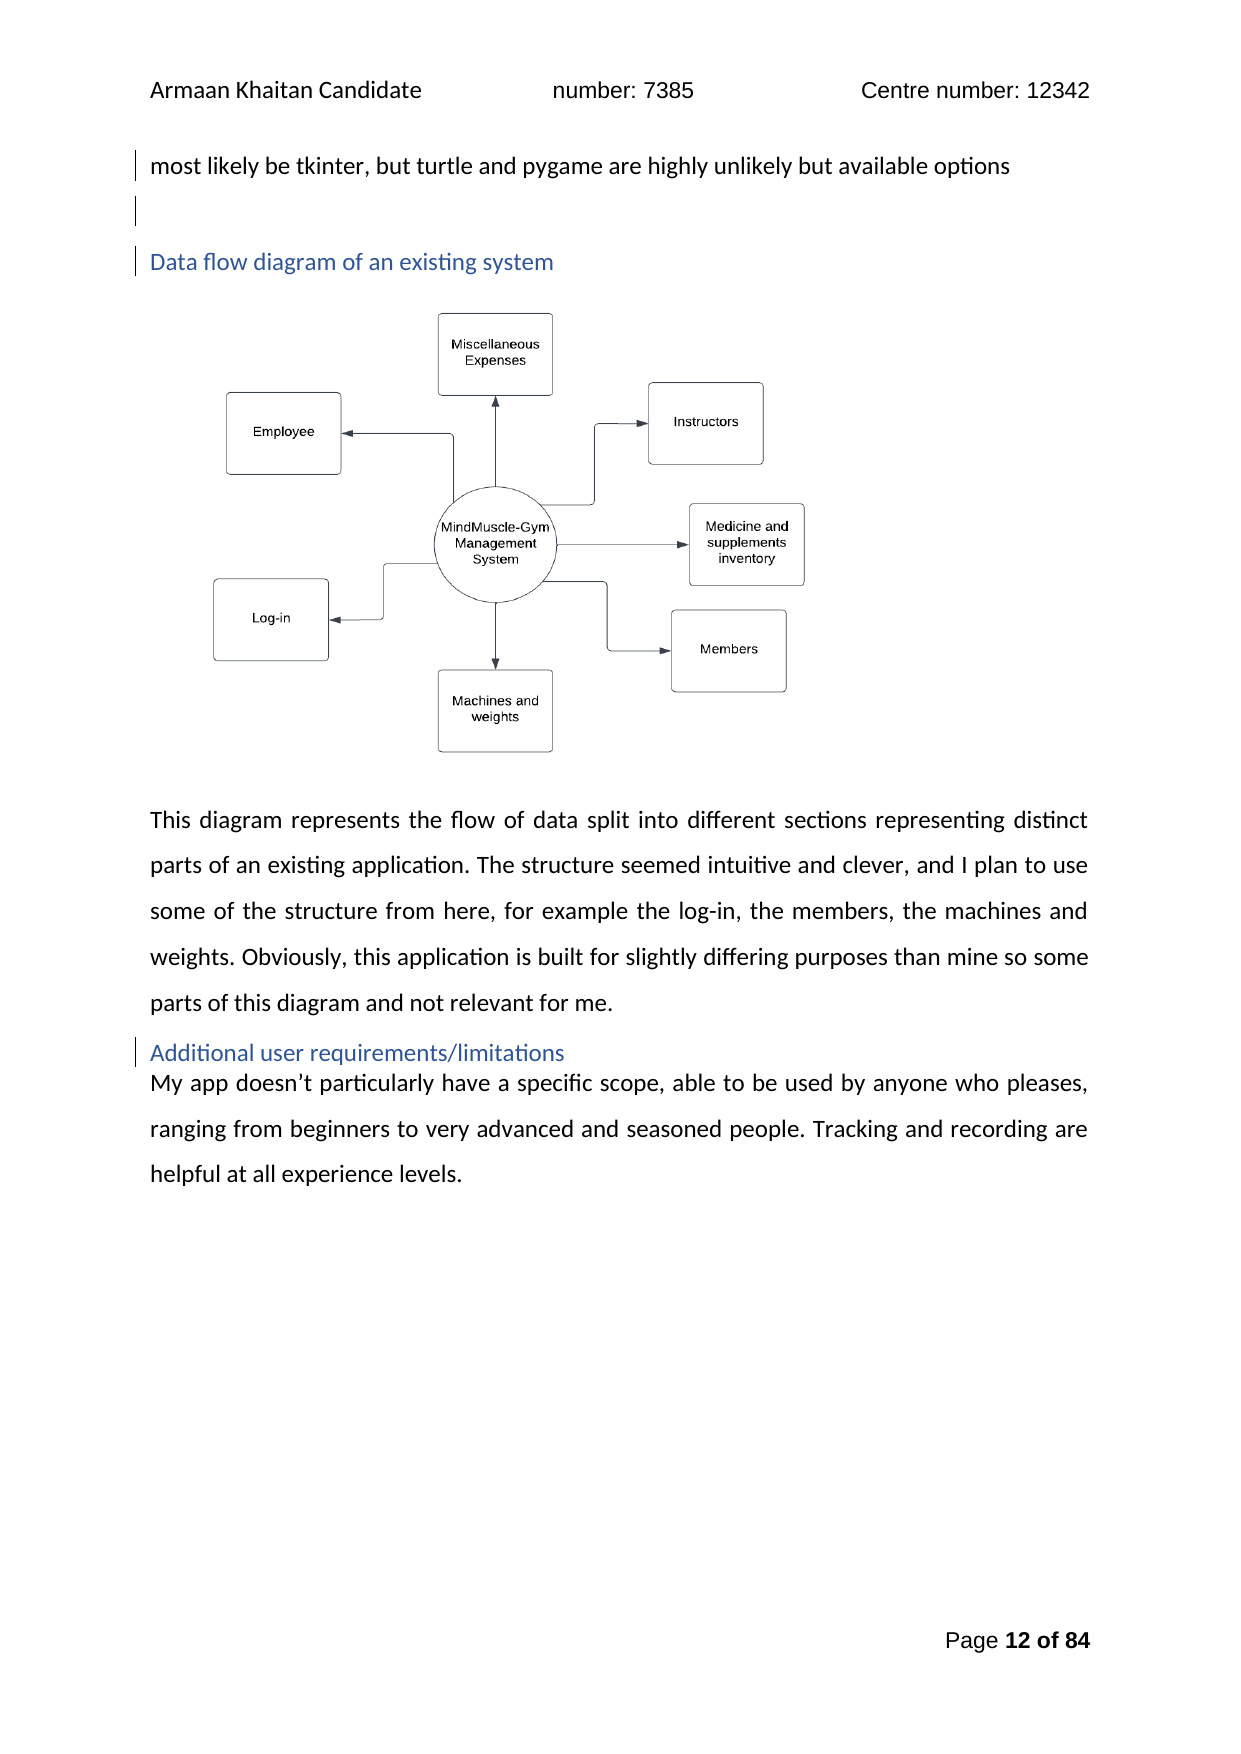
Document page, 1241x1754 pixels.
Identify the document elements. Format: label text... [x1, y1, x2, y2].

subtitle Data flow diagram of an existing system [150, 246, 1090, 276]
text This diagram represents the flow of data split into different sections representing distinct parts of an existing application. The structure seemed intuitive and clever, and I plan to use some of the structure from here, for example the log-in, the members, the machines and weights. Obviously, this application is built for slightly differing purposes than mine so some parts of this diagram and not relevant for me. [150, 276, 1090, 1017]
text My app doesn’t particularly have a specific scope, able to be used by anyone who pleases, ranging from beginners to very advanced and seasoned people. Tracking and recording are helpful at all experience levels. [150, 1067, 1090, 1189]
subtitle Additional user requirements/limitations [150, 1037, 1090, 1067]
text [150, 150, 1090, 181]
